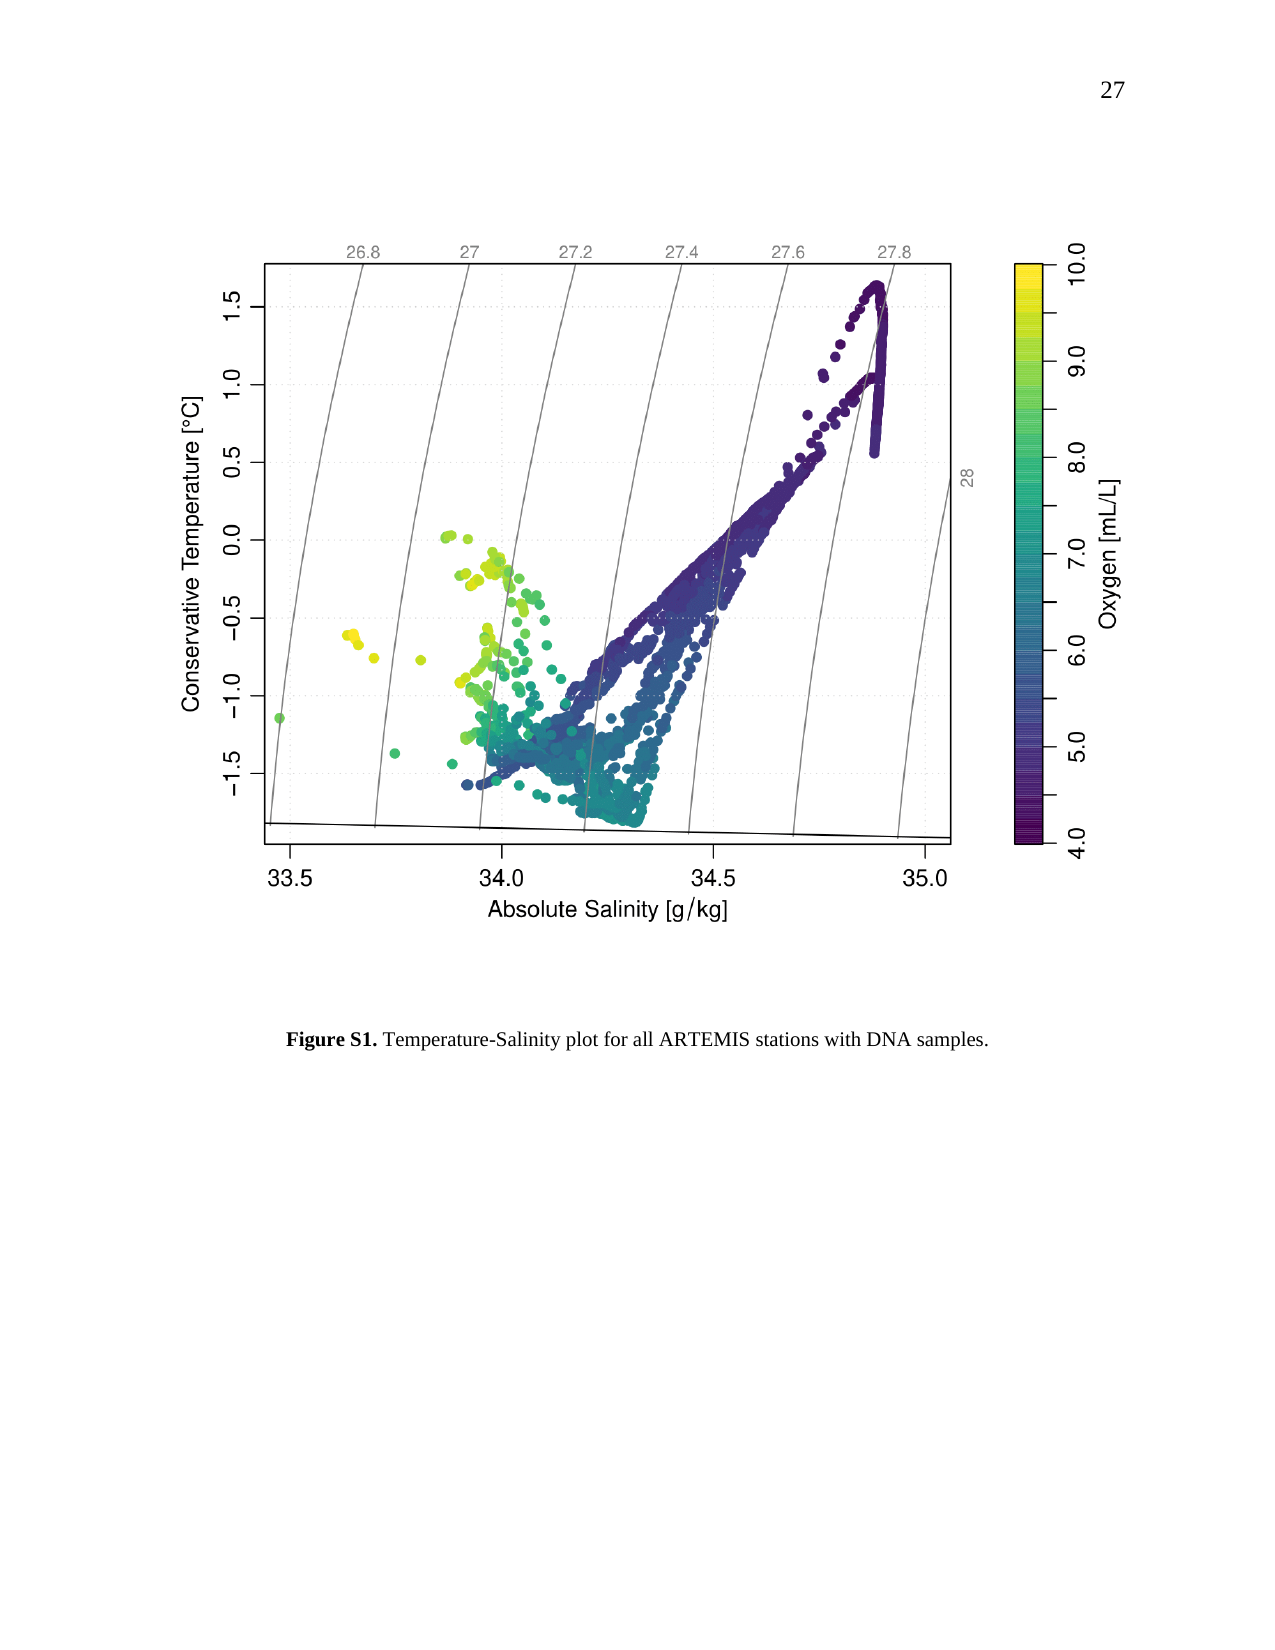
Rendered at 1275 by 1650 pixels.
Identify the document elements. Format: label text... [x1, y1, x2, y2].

text Figure S1. Temperature-Salinity plot for all ARTEMIS stations with DNA samples. [150, 1027, 1125, 1051]
picture [150, 150, 1125, 986]
